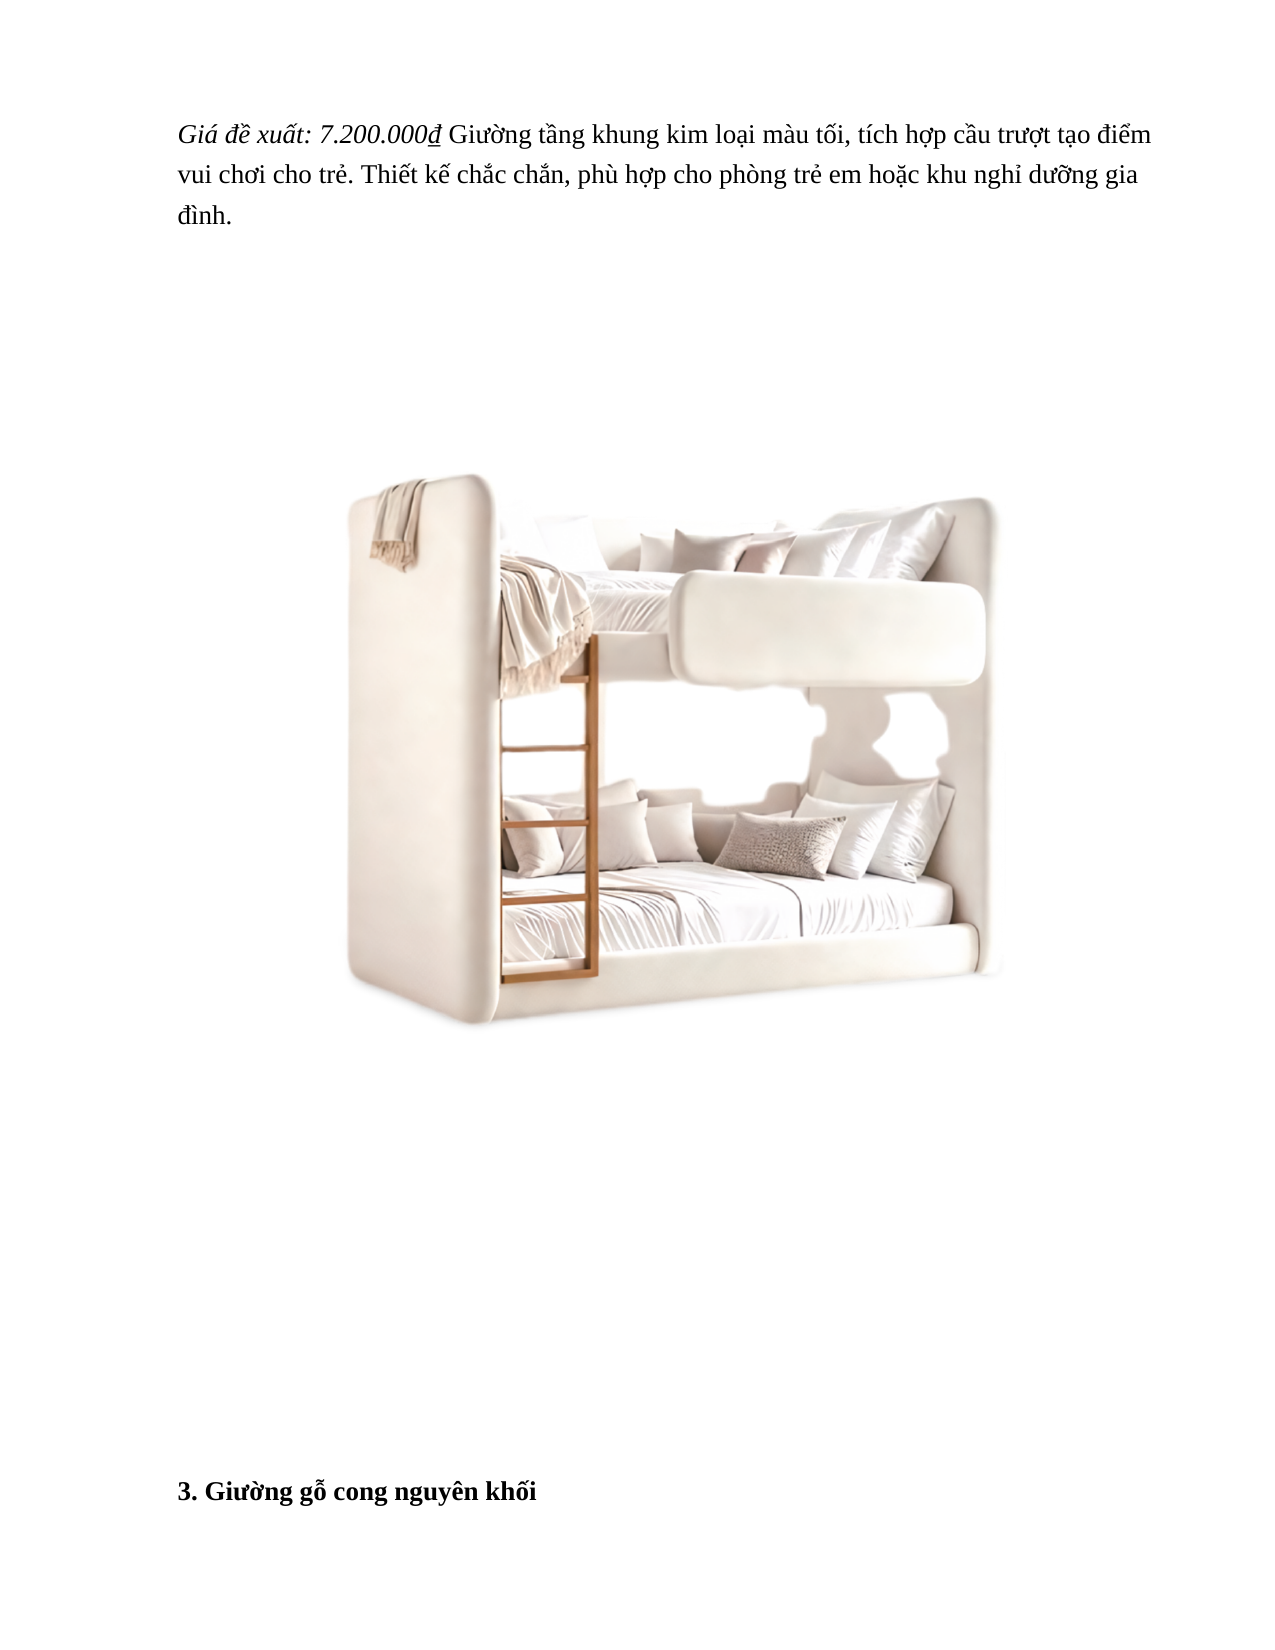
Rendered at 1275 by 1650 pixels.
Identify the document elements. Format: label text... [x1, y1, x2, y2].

text Giá đề xuất: 7.200.000₫ Giường tầng khung kim loại màu tối, tích hợp cầu trượt tạo điểm vui chơi cho trẻ. Thiết kế chắc chắn, phù hợp cho phòng trẻ em hoặc khu nghỉ dưỡng gia đình. [177, 118, 1157, 230]
text 3. Giường gỗ cong nguyên khối [177, 1474, 1157, 1506]
picture [177, 264, 1157, 1244]
